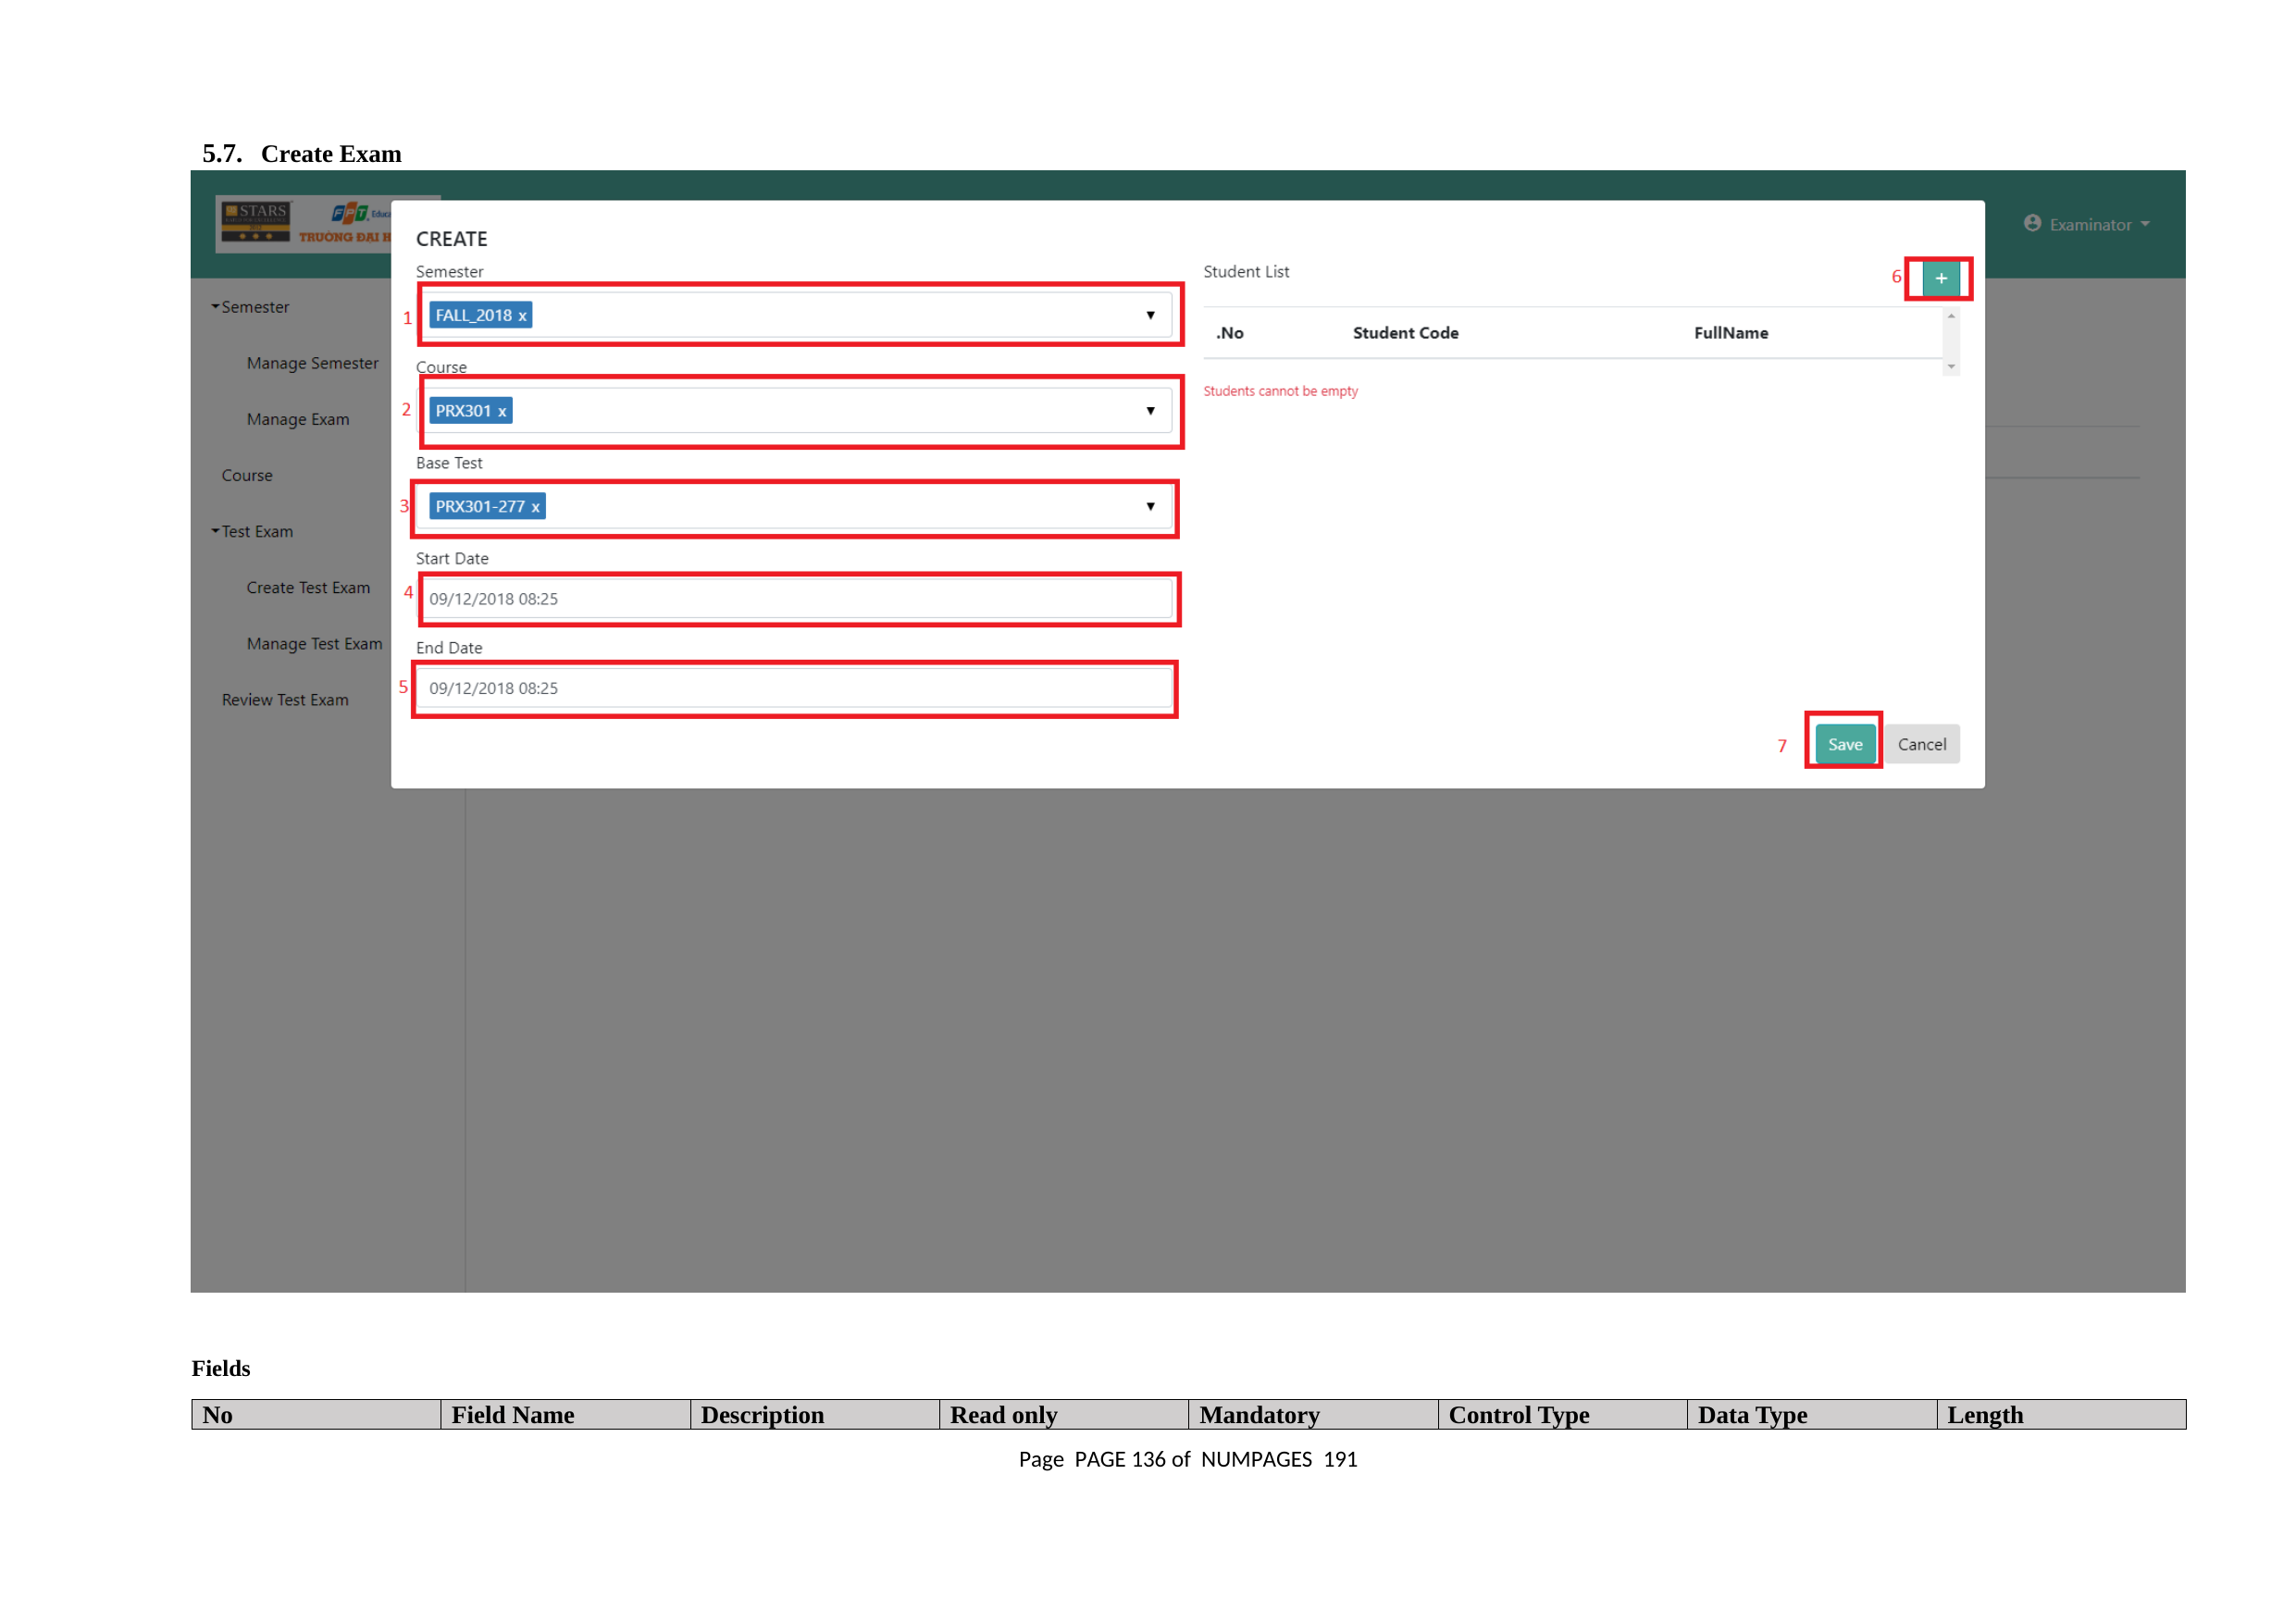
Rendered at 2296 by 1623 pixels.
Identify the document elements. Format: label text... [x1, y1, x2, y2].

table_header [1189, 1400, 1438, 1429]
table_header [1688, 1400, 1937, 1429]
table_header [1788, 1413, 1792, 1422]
subtitle Create Exam [192, 137, 2186, 170]
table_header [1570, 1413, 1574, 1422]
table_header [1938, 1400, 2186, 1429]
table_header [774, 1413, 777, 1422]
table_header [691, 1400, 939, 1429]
text Fields [192, 1355, 2186, 1381]
picture [191, 170, 2186, 1293]
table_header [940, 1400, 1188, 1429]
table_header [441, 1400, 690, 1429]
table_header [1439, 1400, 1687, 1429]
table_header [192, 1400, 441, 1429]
